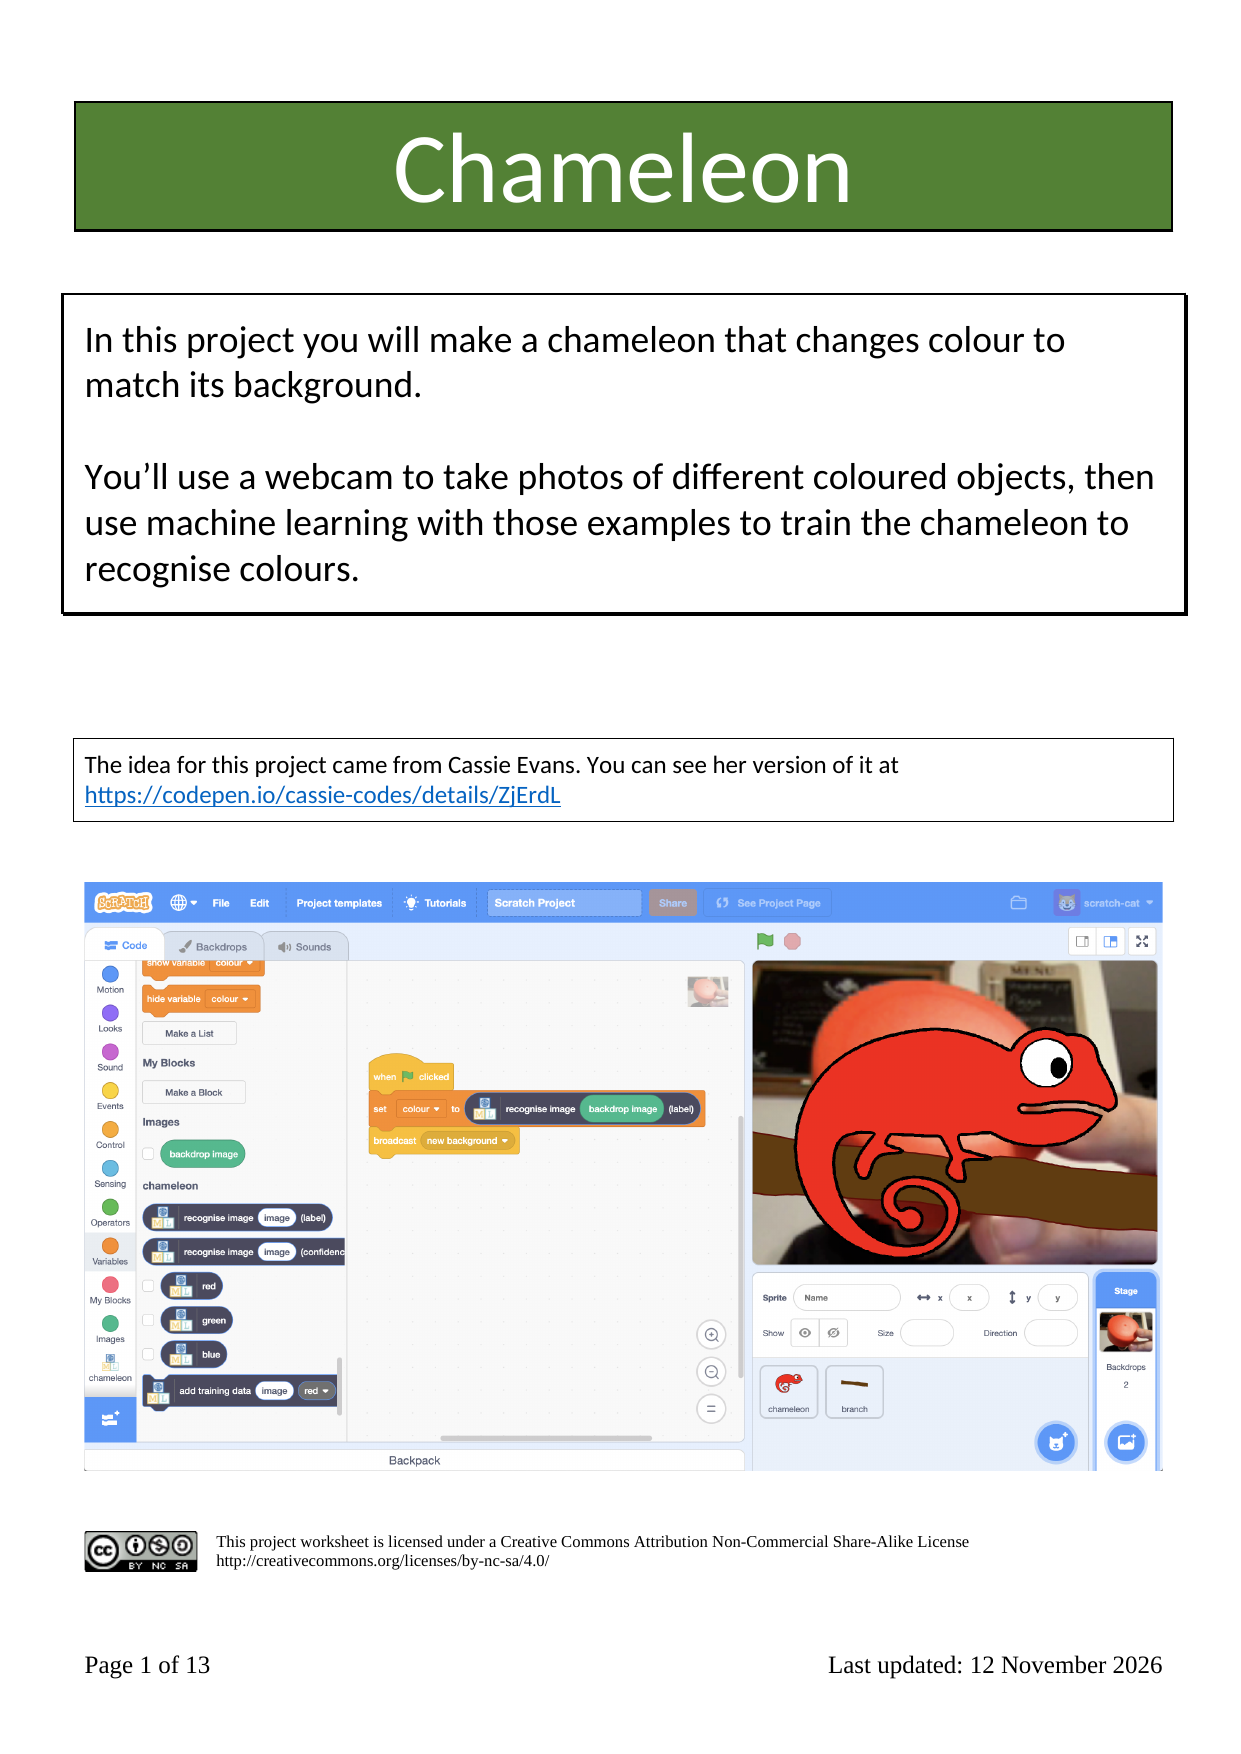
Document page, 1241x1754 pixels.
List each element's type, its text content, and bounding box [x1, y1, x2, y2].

text The idea for this project came from Cassie Evans. You can see her version of it at [74, 739, 1173, 768]
text http://creativecommons.org/licenses/by-nc-sa/4.0/ [198, 1551, 1163, 1570]
picture [84, 1531, 198, 1572]
text You’ll use a webcam to take photos of different coloured objects, then use machine learning with those examples to train the chameleon to recognise colours. [64, 430, 1184, 612]
text https://codepen.io/cassie-codes/details/ZjErdL [74, 768, 1173, 821]
text In this project you will make a chameleon that changes colour to match its background. [64, 295, 1184, 407]
picture [84, 882, 1163, 1471]
text Chameleon [76, 103, 1171, 229]
text This project worksheet is licensed under a Creative Commons Attribution Non-Commercial Share-Alike License [198, 1531, 1163, 1551]
